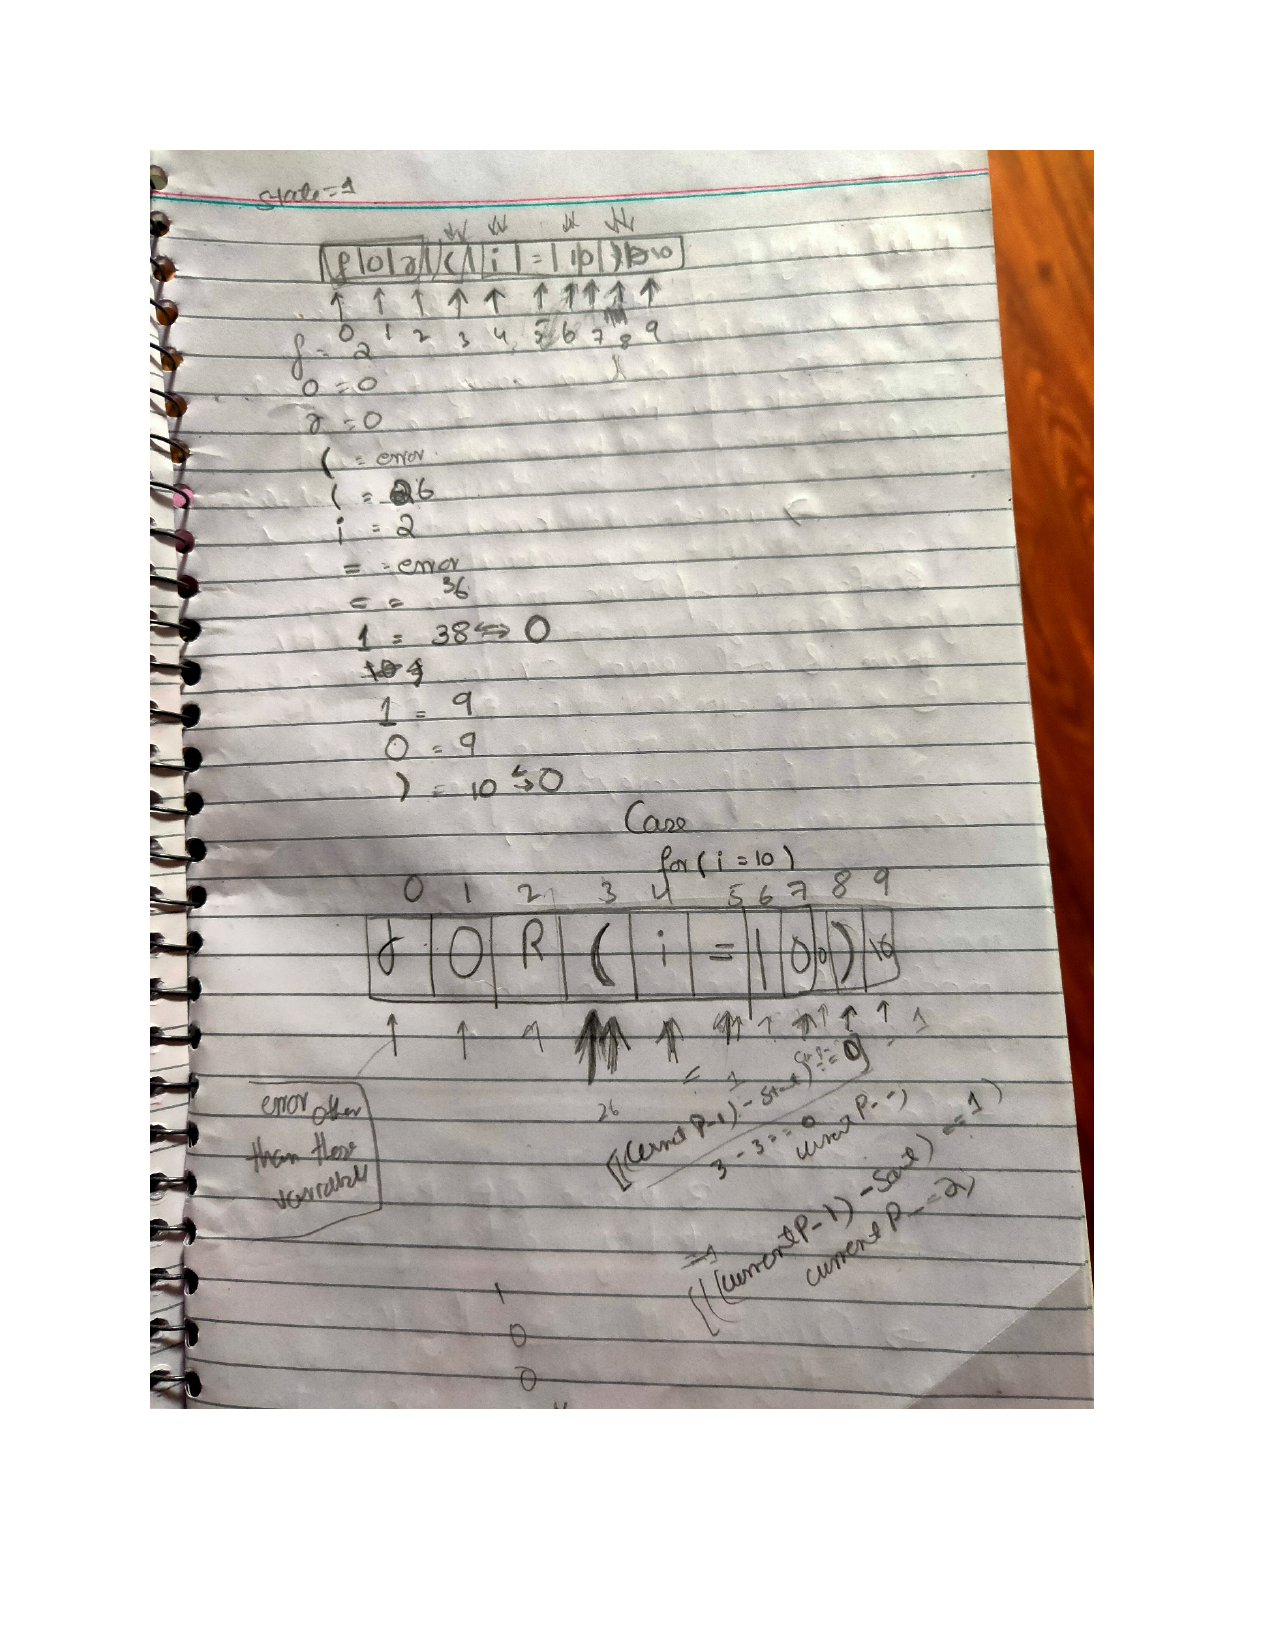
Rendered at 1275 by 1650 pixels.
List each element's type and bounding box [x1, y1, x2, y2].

picture [150, 150, 1094, 1409]
